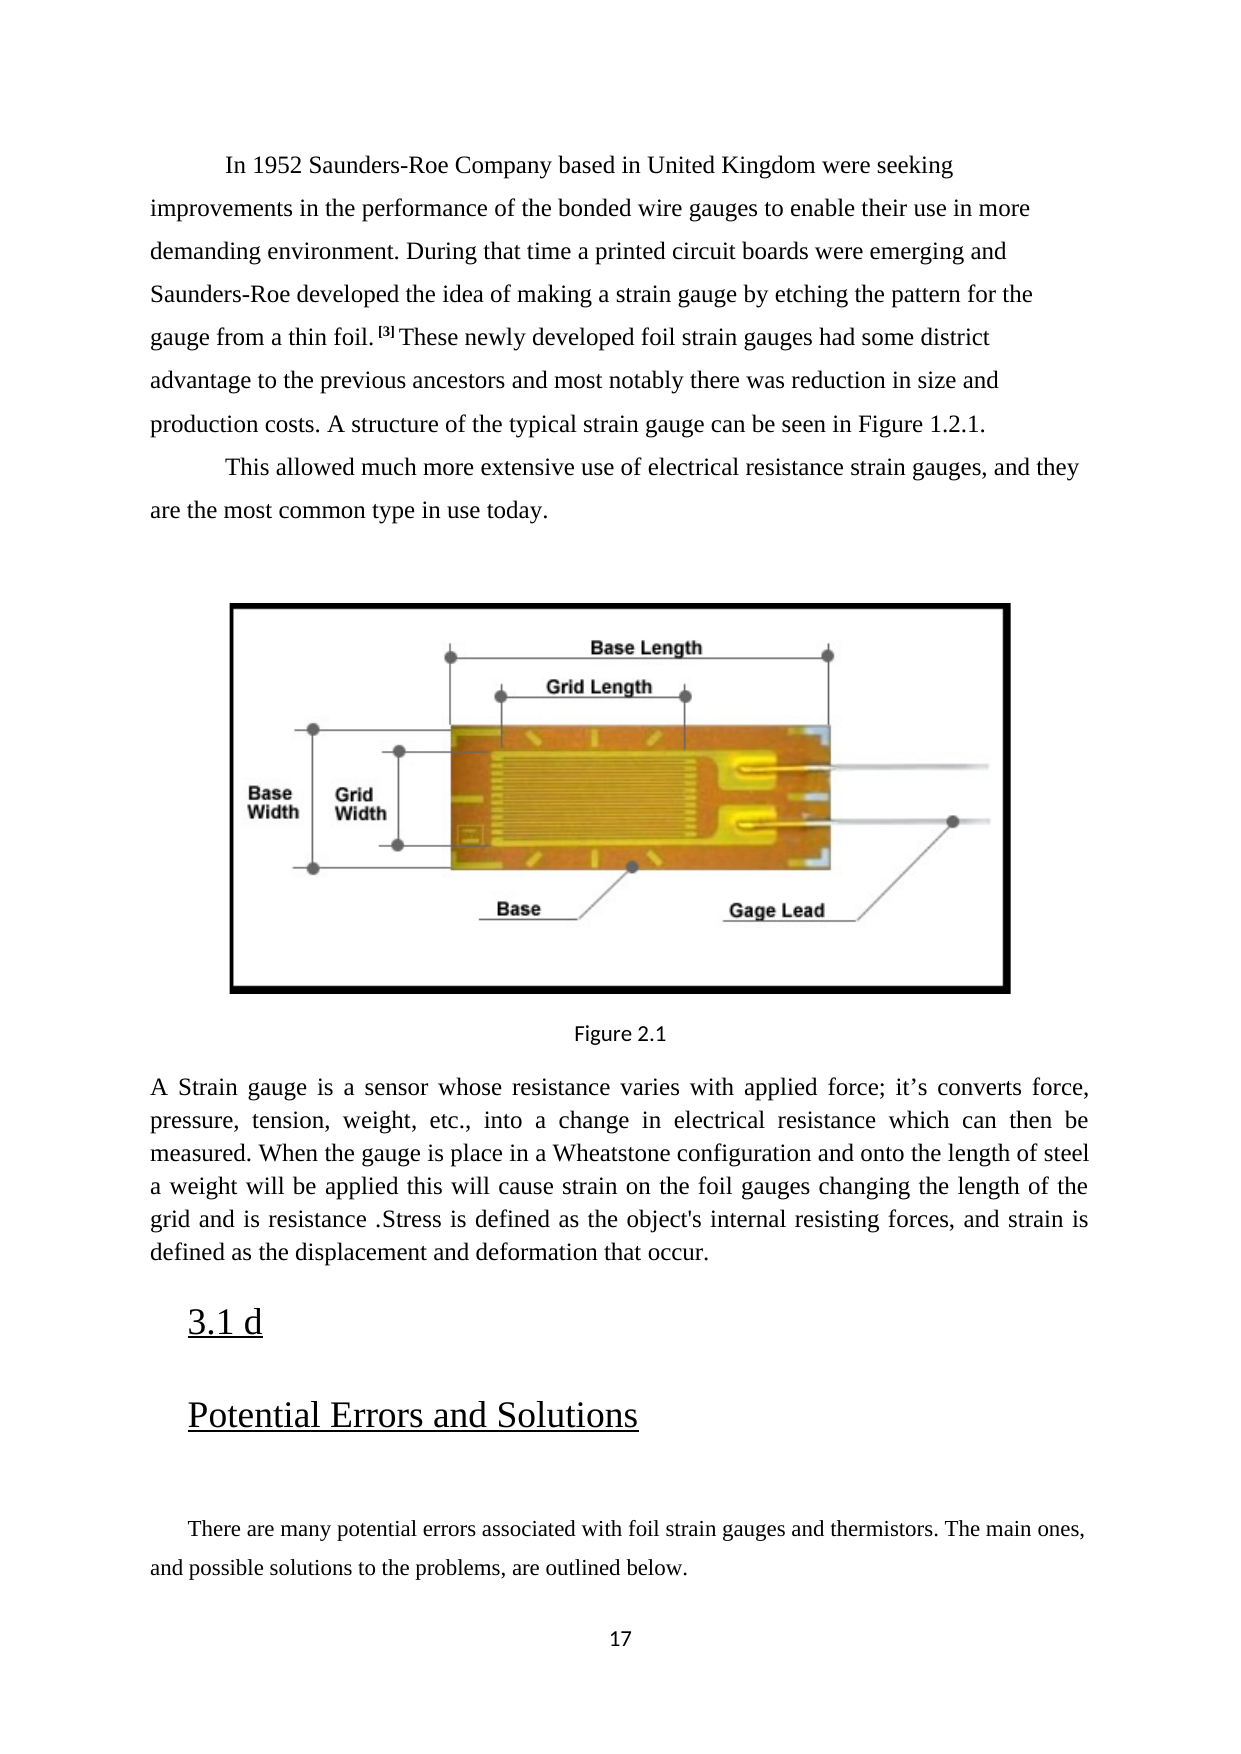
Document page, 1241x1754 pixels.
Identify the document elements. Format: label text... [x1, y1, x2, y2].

subtitle 3.1 d [187, 1299, 1090, 1342]
text A Strain gauge is a sensor whose resistance varies with applied force; it’s converts force, pressure, tension, weight, etc., into a change in electrical resistance which can then be measured. When the gauge is place in a Wheatstone configuration and onto the length of steel a weight will be applied this will cause strain on the foil gauges changing the length of the grid and is resistance .Stress is defined as the object's internal resisting forces, and strain is defined as the displacement and deformation that occur. [150, 1072, 1090, 1266]
text There are many potential errors associated with foil strain gauges and thermistors. The main ones, and possible solutions to the problems, are outlined below. [150, 1515, 1090, 1581]
subtitle Potential Errors and Solutions [187, 1393, 1090, 1436]
picture [229, 603, 1011, 994]
text Figure 2.1 [150, 1019, 1090, 1047]
text This allowed much more extensive use of electrical resistance strain gauges, and they are the most common type in use today. [150, 452, 1090, 524]
text In 1952 Saunders-Roe Company based in United Kingdom were seeking improvements in the performance of the bonded wire gauges to enable their use in more demanding environment. During that time a printed circuit boards were emerging and Saunders-Roe developed the idea of making a strain gauge by etching the pattern for the gauge from a thin foil. [3] These newly developed foil strain gauges had some district advantage to the previous ancestors and most notably there was reduction in size and production costs. A structure of the typical strain gauge can be seen in Figure 1.2.1. [150, 150, 1090, 437]
